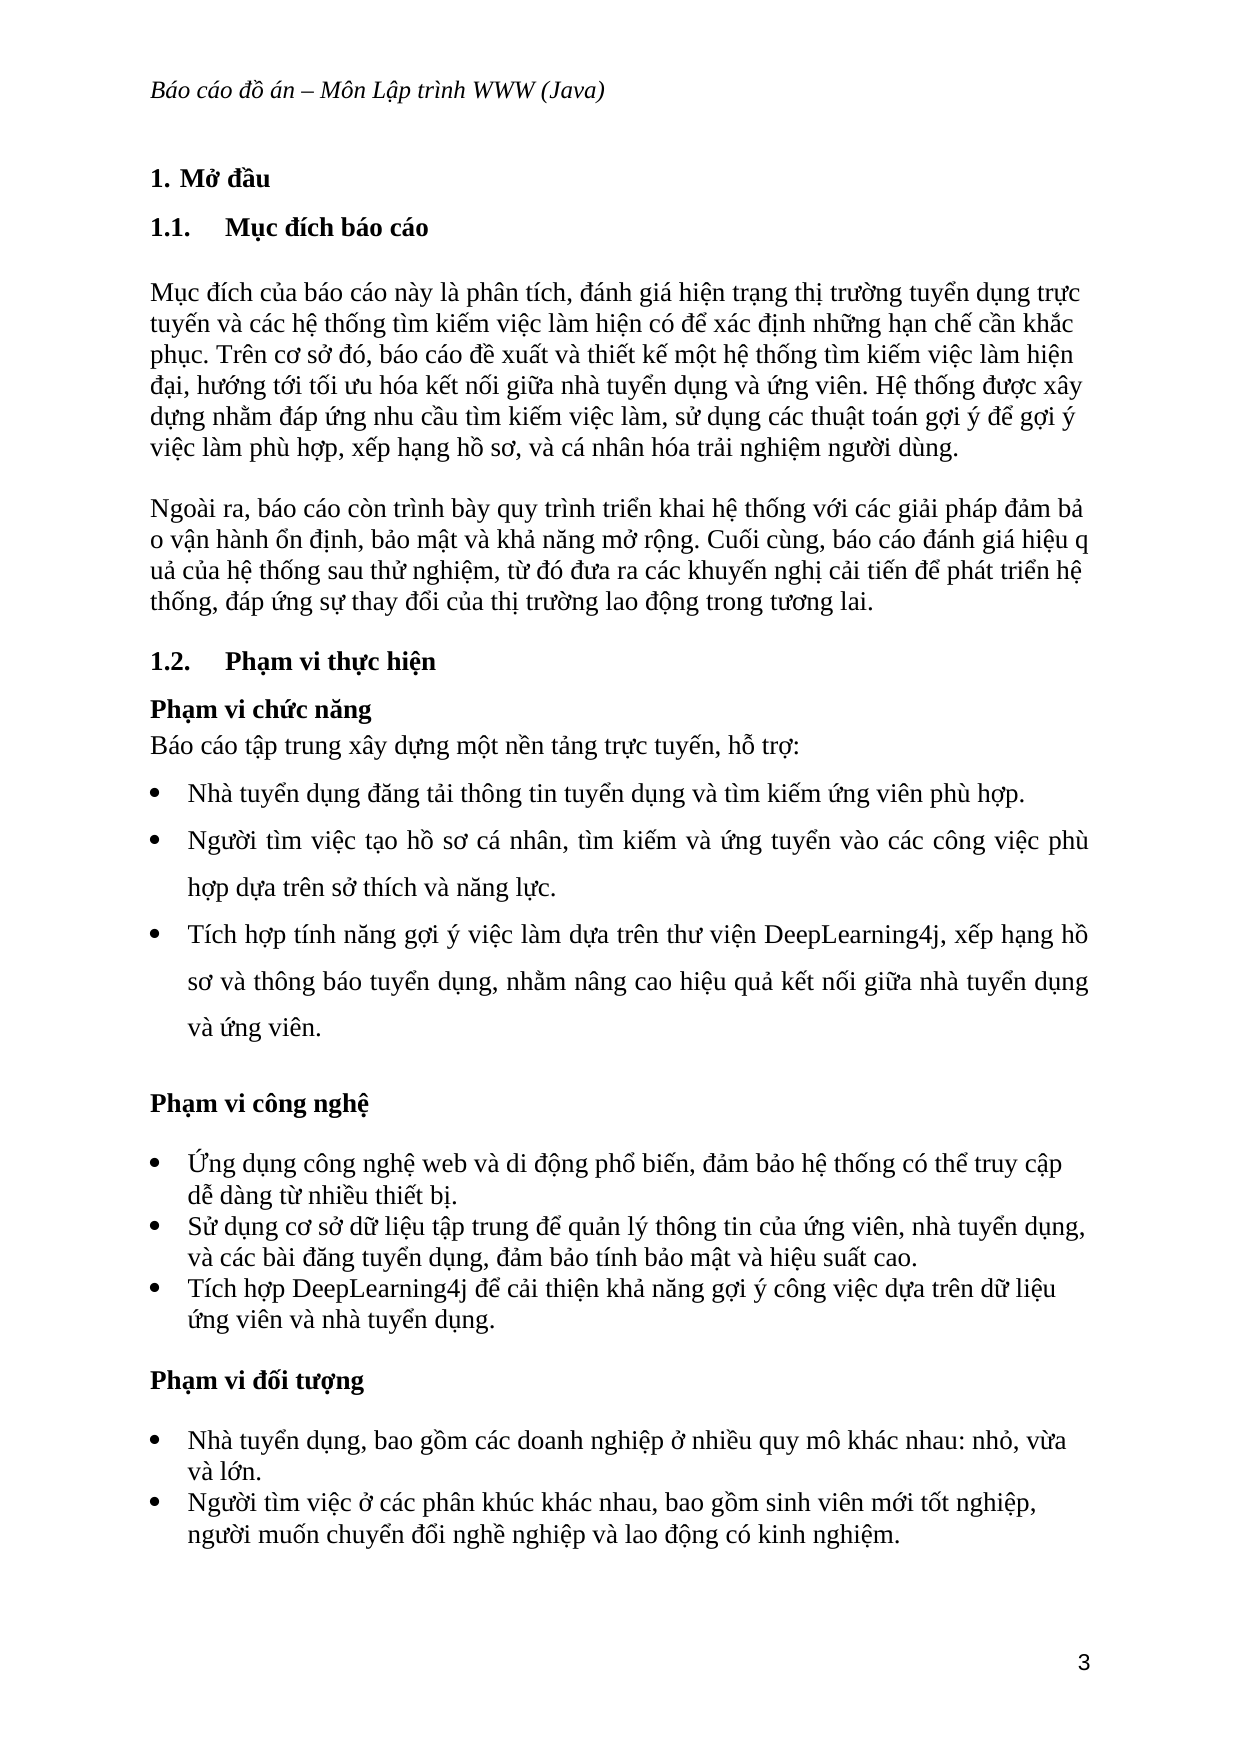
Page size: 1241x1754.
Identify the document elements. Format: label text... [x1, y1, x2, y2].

text Mục đích của báo cáo này là phân tích, đánh giá hiện trạng thị trường tuyển dụng trực tuyến và các hệ thống tìm kiếm việc làm hiện có để xác định những hạn chế cần khắc phục. Trên cơ sở đó, báo cáo đề xuất và thiết kế một hệ thống tìm kiếm việc làm hiện đại, hướng tới tối ưu hóa kết nối giữa nhà tuyển dụng và ứng viên. Hệ thống được xây dựng nhằm đáp ứng nhu cầu tìm kiếm việc làm, sử dụng các thuật toán gợi ý để gợi ý việc làm phù hợp, xếp hạng hồ sơ, và cá nhân hóa trải nghiệm người dùng. [150, 276, 1090, 462]
text Ngoài ra, báo cáo còn trình bày quy trình triển khai hệ thống với các giải pháp đảm bảo vận hành ổn định, bảo mật và khả năng mở rộng. Cuối cùng, báo cáo đánh giá hiệu quả của hệ thống sau thử nghiệm, từ đó đưa ra các khuyến nghị cải tiến để phát triển hệ thống, đáp ứng sự thay đổi của thị trường lao động trong tương lai. [150, 492, 1090, 616]
list Ứng dụng công nghệ web và di động phổ biến, đảm bảo hệ thống có thể truy cập dễ dàng từ nhiều thiết bị. [150, 1147, 1090, 1210]
list Người tìm việc tạo hồ sơ cá nhân, tìm kiếm và ứng tuyển vào các công việc phù hợp dựa trên sở thích và năng lực. [150, 824, 1090, 902]
text Phạm vi đối tượng [150, 1364, 1090, 1395]
list Mở đầu [150, 162, 1090, 194]
text Phạm vi công nghệ [150, 1087, 1090, 1118]
list Nhà tuyển dụng đăng tải thông tin tuyển dụng và tìm kiếm ứng viên phù hợp. [150, 778, 1090, 809]
list Người tìm việc ở các phân khúc khác nhau, bao gồm sinh viên mới tốt nghiệp, người muốn chuyển đổi nghề nghiệp và lao động có kinh nghiệm. [150, 1487, 1090, 1549]
list Phạm vi thực hiện [150, 645, 1090, 677]
list Sử dụng cơ sở dữ liệu tập trung để quản lý thông tin của ứng viên, nhà tuyển dụng, và các bài đăng tuyển dụng, đảm bảo tính bảo mật và hiệu suất cao. [150, 1210, 1090, 1272]
text Phạm vi chức năng Báo cáo tập trung xây dựng một nền tảng trực tuyến, hỗ trợ: [150, 694, 1090, 761]
list Tích hợp tính năng gợi ý việc làm dựa trên thư viện DeepLearning4j, xếp hạng hồ sơ và thông báo tuyển dụng, nhằm nâng cao hiệu quả kết nối giữa nhà tuyển dụng và ứng viên. [150, 918, 1090, 1042]
list Mục đích báo cáo [150, 211, 1090, 242]
list Tích hợp DeepLearning4j để cải thiện khả năng gợi ý công việc dựa trên dữ liệu ứng viên và nhà tuyển dụng. [150, 1272, 1090, 1335]
list Nhà tuyển dụng, bao gồm các doanh nghiệp ở nhiều quy mô khác nhau: nhỏ, vừa và lớn. [150, 1424, 1090, 1487]
